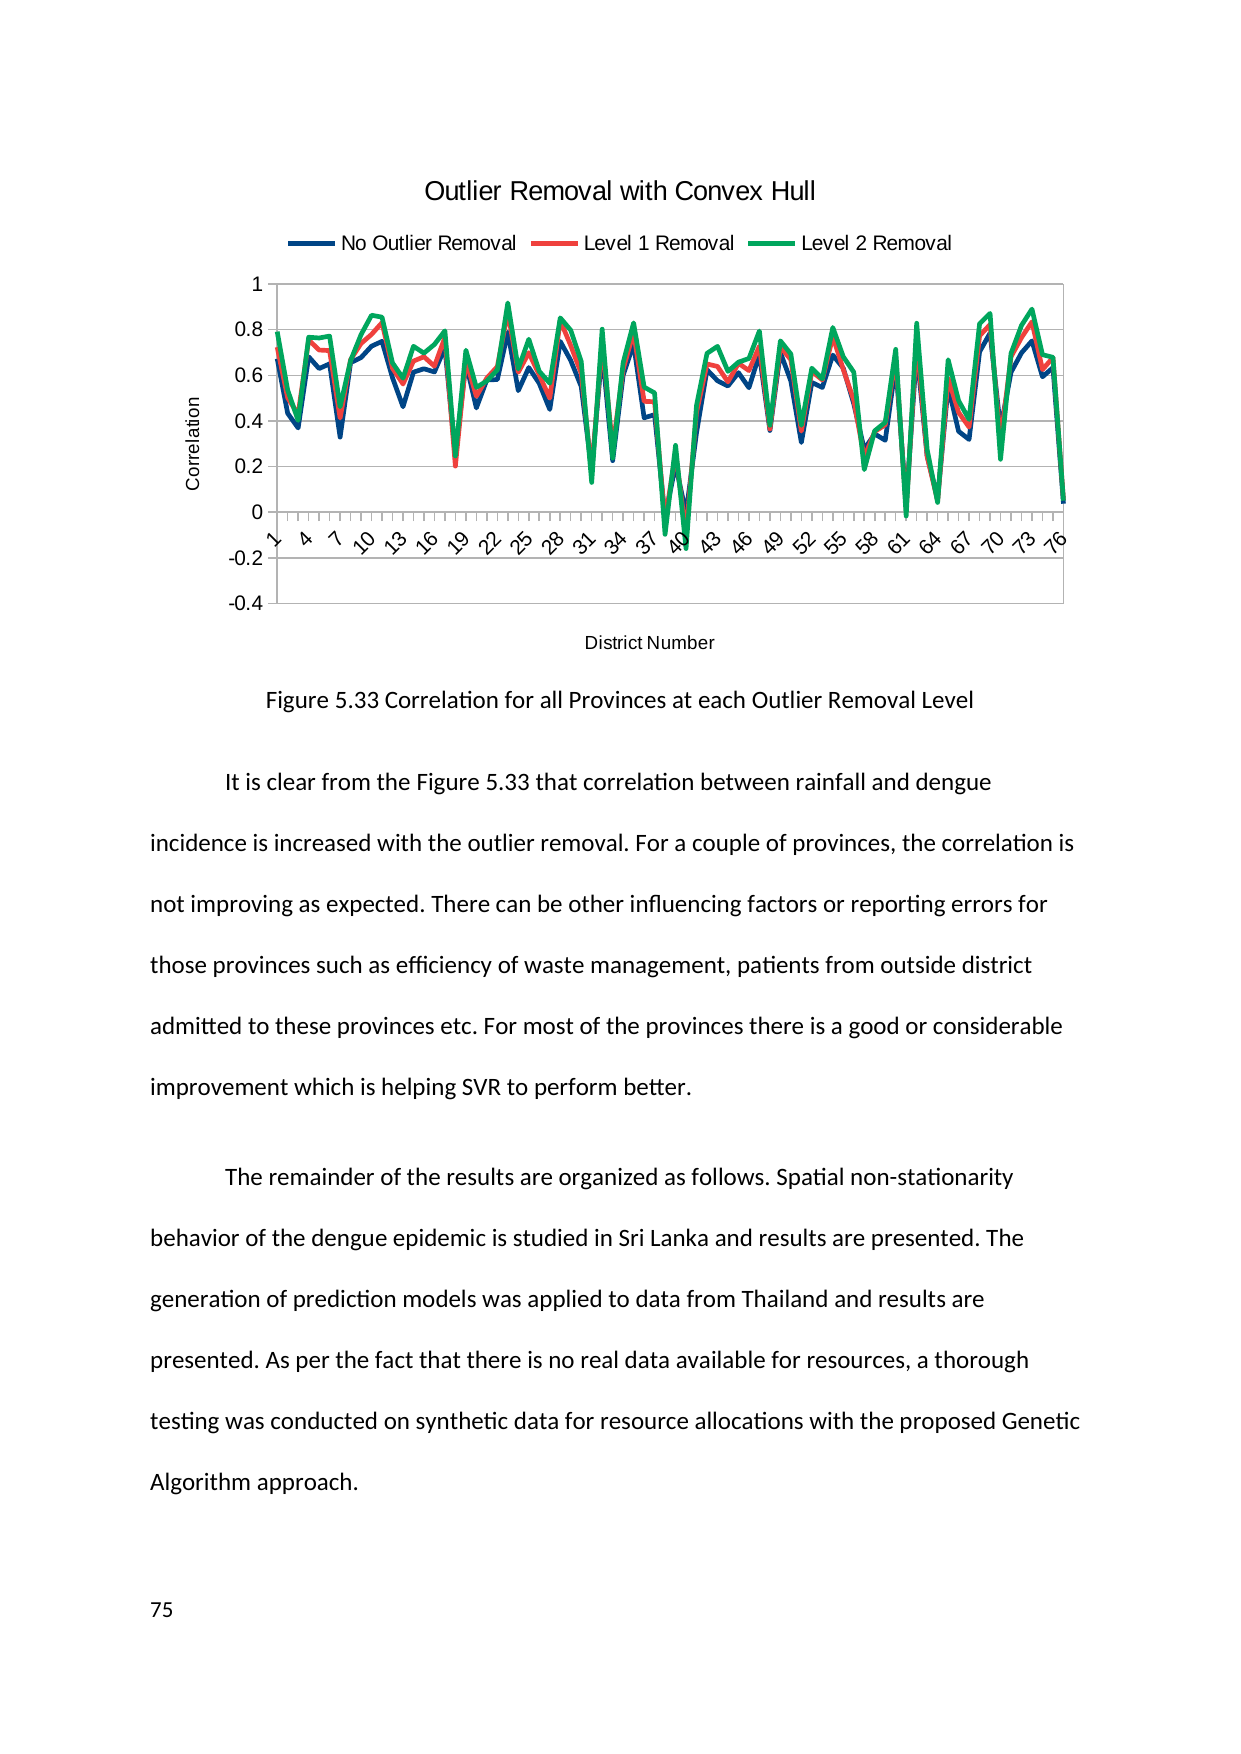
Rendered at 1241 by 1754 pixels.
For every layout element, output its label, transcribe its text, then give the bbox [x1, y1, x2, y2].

text The remainder of the results are organized as follows. Spatial non-stationarity behavior of the dengue epidemic is studied in Sri Lanka and results are presented. The generation of prediction models was applied to data from Thailand and results are presented. As per the fact that there is no real data available for resources, a thorough testing was conducted on synthetic data for resource allocations with the proposed Genetic Algorithm approach. [150, 1161, 1090, 1497]
